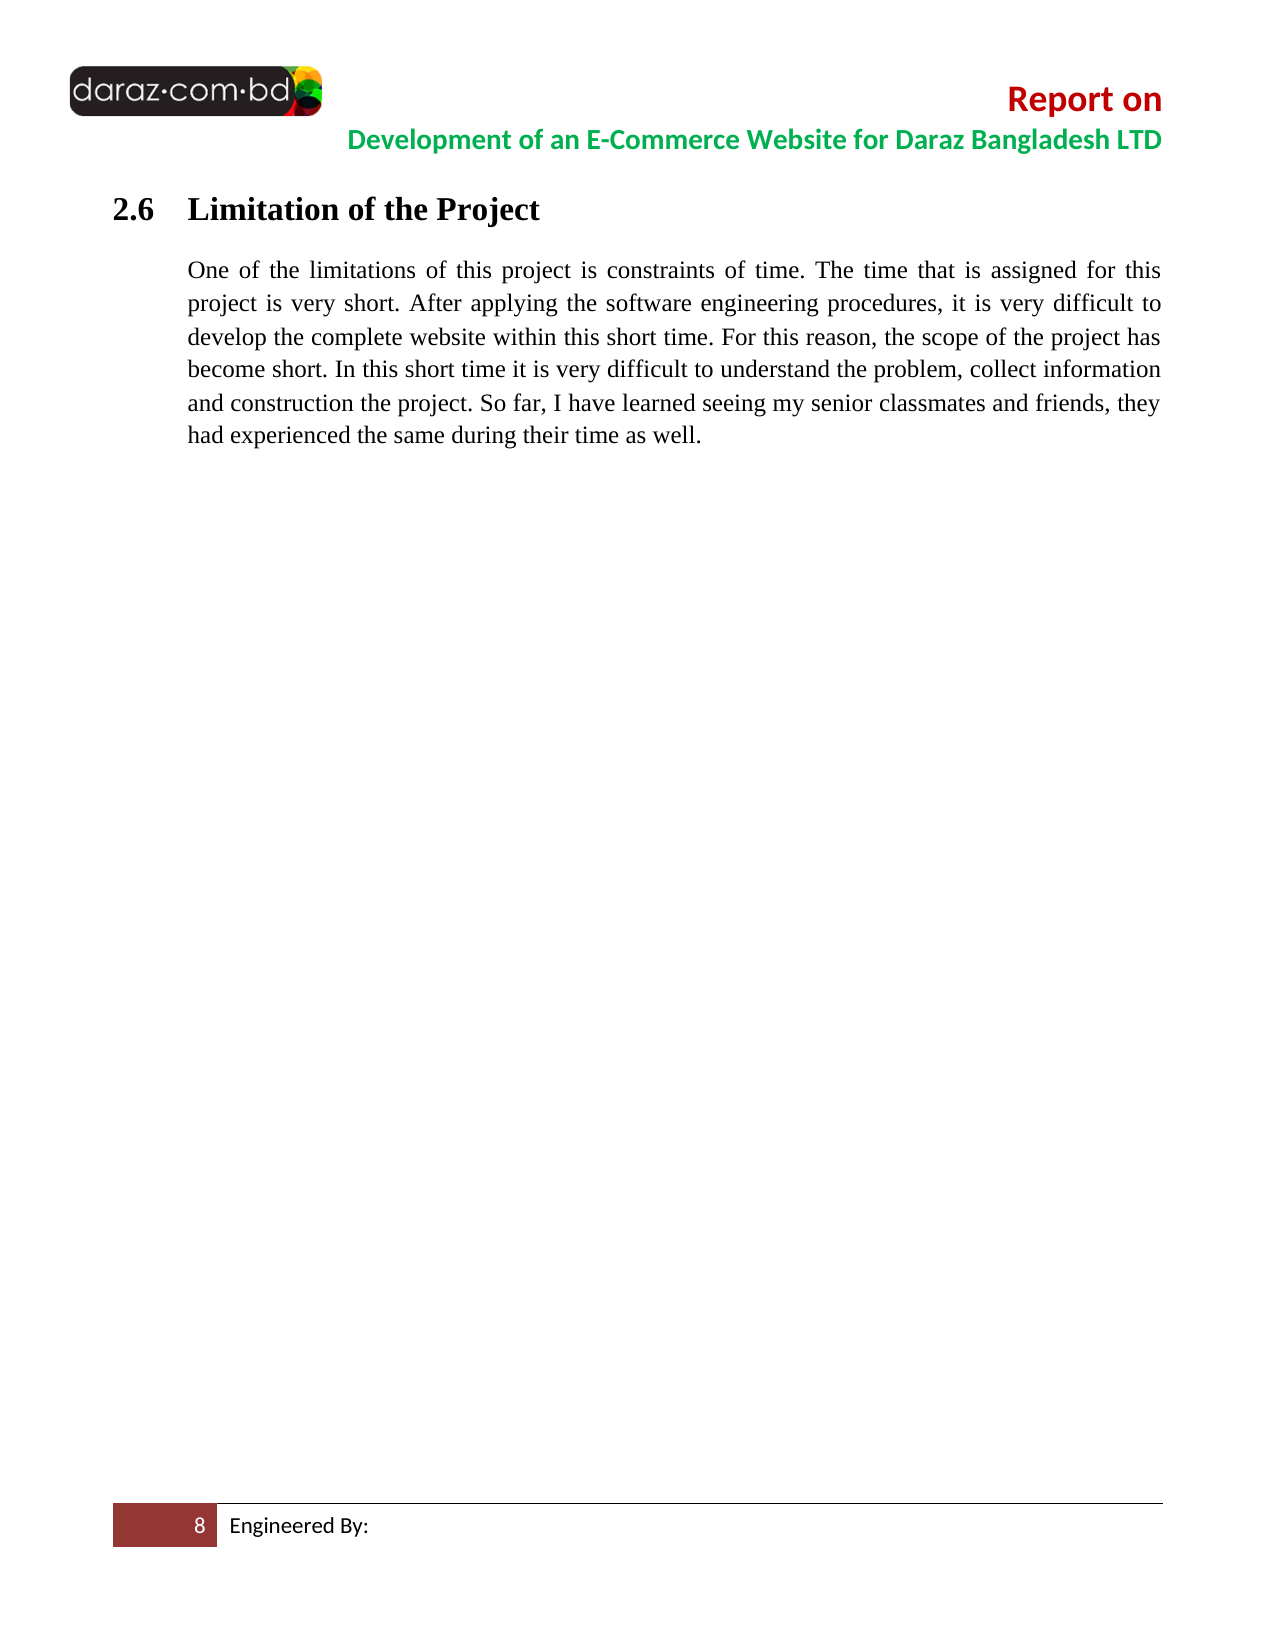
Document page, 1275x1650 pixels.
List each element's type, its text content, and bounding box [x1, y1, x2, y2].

picture [69, 26, 323, 159]
list Limitation of the Project [112, 189, 1162, 228]
list One of the limitations of this project is constraints of time. The time that is assigned for this project is very short. After applying the software engineering procedures, it is very difficult to develop the complete website within this short time. For this reason, the scope of the project has become short. In this short time it is very difficult to understand the problem, collect information and construction the project. So far, I have learned seeing my senior classmates and friends, they had experienced the same during their time as well. [187, 256, 1162, 449]
